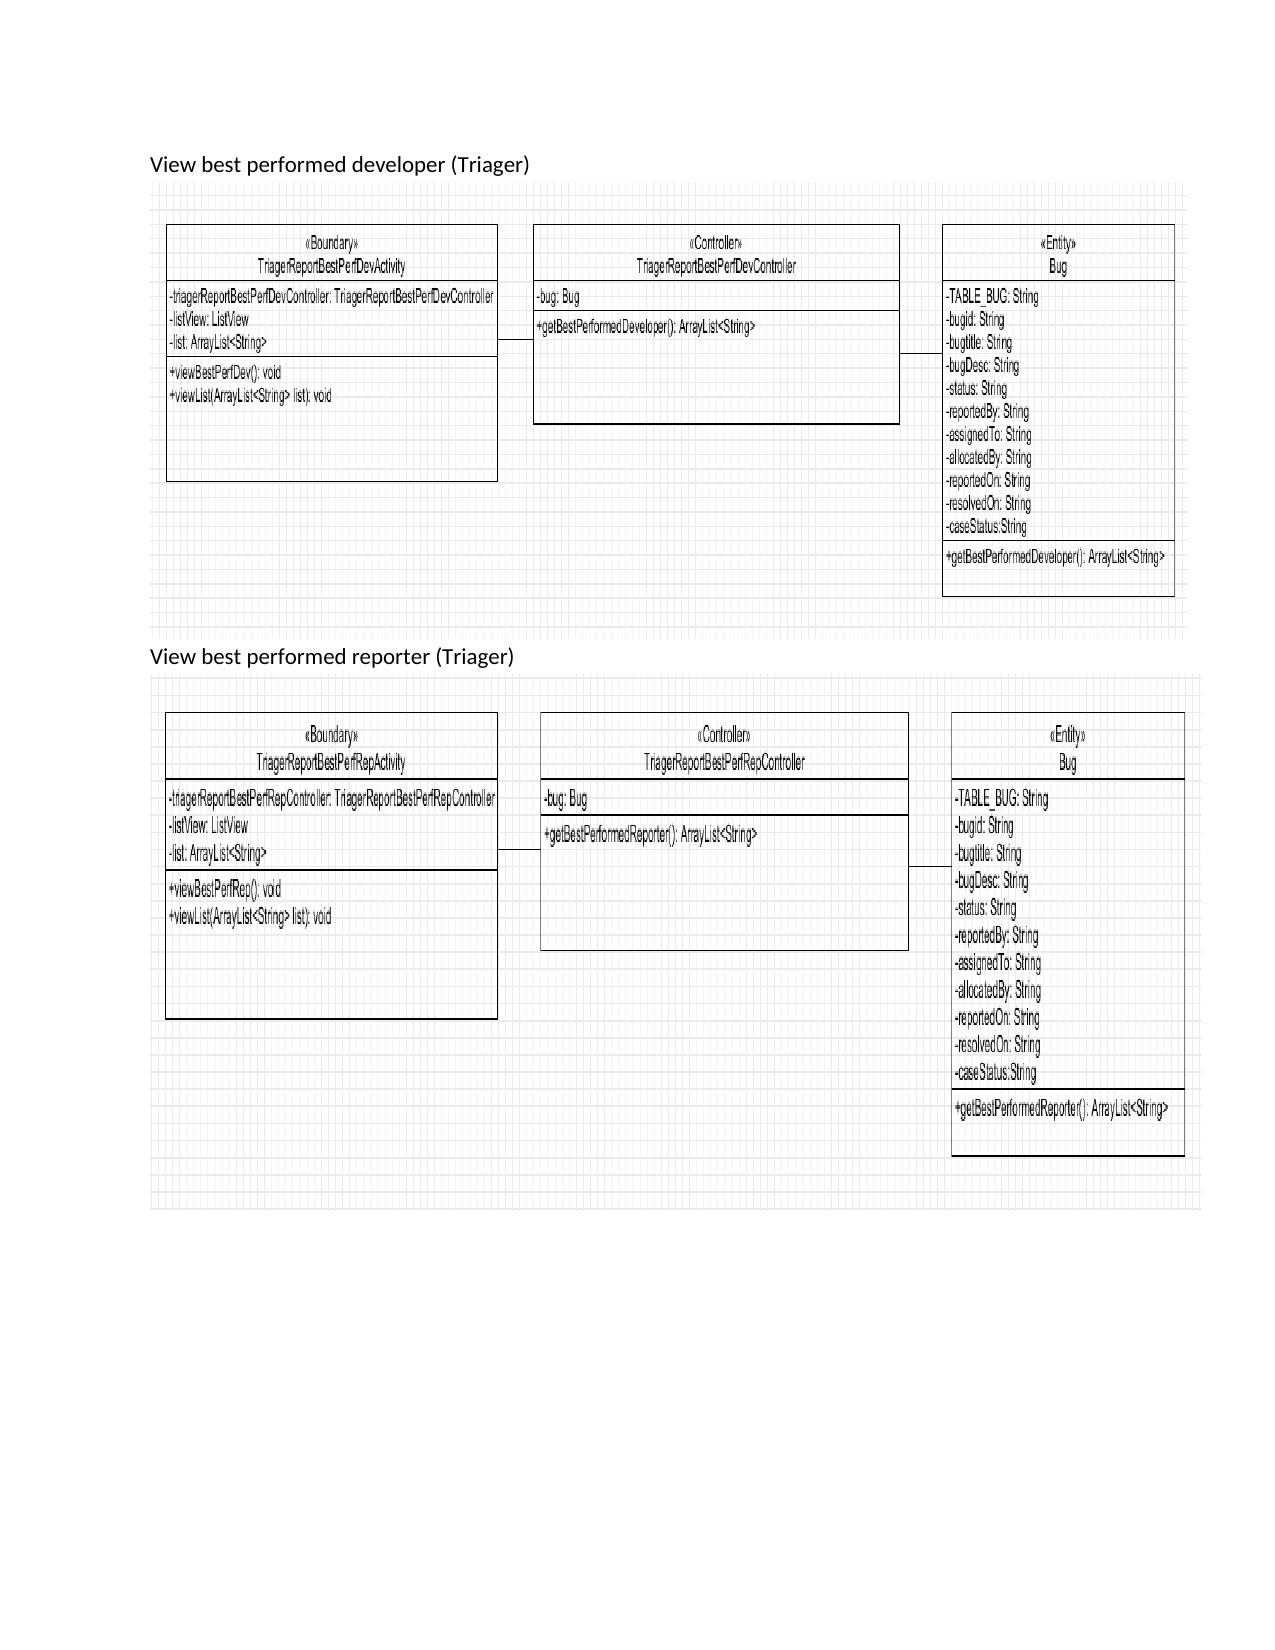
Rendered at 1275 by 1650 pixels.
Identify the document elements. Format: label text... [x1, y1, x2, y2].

text View best performed developer (Triager) [150, 150, 1125, 178]
text View best performed reporter (Triager) [150, 642, 1125, 671]
picture [150, 674, 1202, 1211]
picture [150, 182, 1188, 639]
